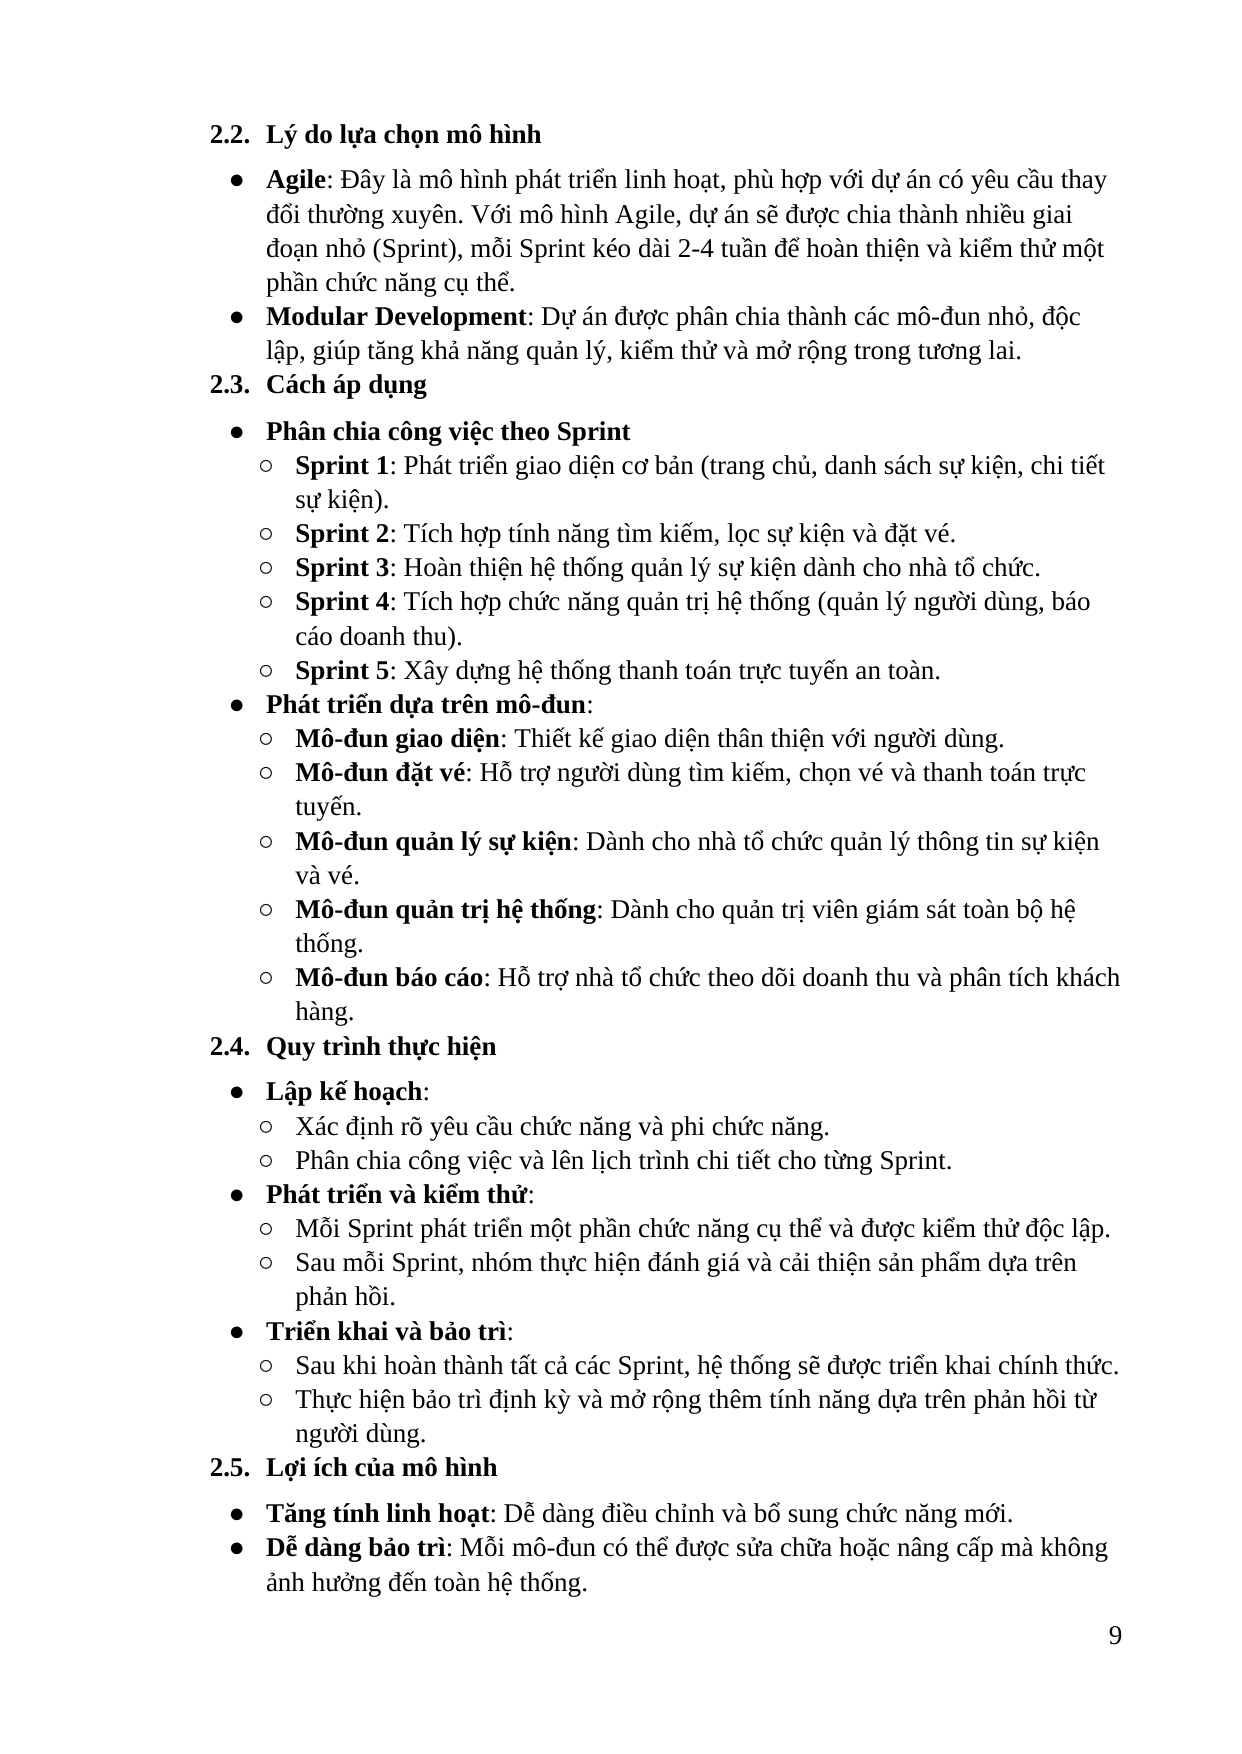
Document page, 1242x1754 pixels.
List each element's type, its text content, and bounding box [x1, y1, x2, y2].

list Mô-đun quản trị hệ thống: Dành cho quản trị viên giám sát toàn bộ hệ thống. [258, 893, 1122, 958]
list Sprint 3: Hoàn thiện hệ thống quản lý sự kiện dành cho nhà tổ chức. [258, 551, 1122, 582]
list Xác định rõ yêu cầu chức năng và phi chức năng. [258, 1110, 1122, 1141]
list Modular Development: Dự án được phân chia thành các mô-đun nhỏ, độc lập, giúp tăng khả năng quản lý, kiểm thử và mở rộng trong tương lai. [228, 300, 1122, 366]
list Triển khai và bảo trì: [228, 1315, 1122, 1346]
list Mỗi Sprint phát triển một phần chức năng cụ thể và được kiểm thử độc lập. [258, 1212, 1122, 1243]
list Dễ dàng bảo trì: Mỗi mô-đun có thể được sửa chữa hoặc nâng cấp mà không ảnh hưởng đến toàn hệ thống. [228, 1531, 1122, 1597]
list Thực hiện bảo trì định kỳ và mở rộng thêm tính năng dựa trên phản hồi từ người dùng. [258, 1383, 1122, 1448]
list Agile: Đây là mô hình phát triển linh hoạt, phù hợp với dự án có yêu cầu thay đổi thường xuyên. Với mô hình Agile, dự án sẽ được chia thành nhiều giai đoạn nhỏ (Sprint), mỗi Sprint kéo dài 2-4 tuần để hoàn thiện và kiểm thử một phần chức năng cụ thể. [228, 164, 1122, 297]
list Lập kế hoạch: [228, 1076, 1122, 1107]
list Mô-đun đặt vé: Hỗ trợ người dùng tìm kiếm, chọn vé và thanh toán trực tuyến. [258, 756, 1122, 822]
list Sprint 1: Phát triển giao diện cơ bản (trang chủ, danh sách sự kiện, chi tiết sự kiện). [258, 449, 1122, 514]
list Phát triển dựa trên mô-đun: [228, 688, 1122, 719]
list Mô-đun quản lý sự kiện: Dành cho nhà tổ chức quản lý thông tin sự kiện và vé. [258, 824, 1122, 890]
list Sau khi hoàn thành tất cả các Sprint, hệ thống sẽ được triển khai chính thức. [258, 1349, 1122, 1380]
list Sprint 4: Tích hợp chức năng quản trị hệ thống (quản lý người dùng, báo cáo doanh thu). [258, 585, 1122, 651]
list Mô-đun giao diện: Thiết kế giao diện thân thiện với người dùng. [258, 722, 1122, 753]
list Sprint 5: Xây dựng hệ thống thanh toán trực tuyến an toàn. [258, 654, 1122, 685]
list Tăng tính linh hoạt: Dễ dàng điều chỉnh và bổ sung chức năng mới. [228, 1497, 1122, 1528]
list Phát triển và kiểm thử: [228, 1178, 1122, 1209]
list Mô-đun báo cáo: Hỗ trợ nhà tổ chức theo dõi doanh thu và phân tích khách hàng. [258, 961, 1122, 1027]
list Phân chia công việc theo Sprint [228, 414, 1122, 446]
list Sprint 2: Tích hợp tính năng tìm kiếm, lọc sự kiện và đặt vé. [258, 517, 1122, 548]
list Phân chia công việc và lên lịch trình chi tiết cho từng Sprint. [258, 1144, 1122, 1175]
list Sau mỗi Sprint, nhóm thực hiện đánh giá và cải thiện sản phẩm dựa trên phản hồi. [258, 1246, 1122, 1312]
